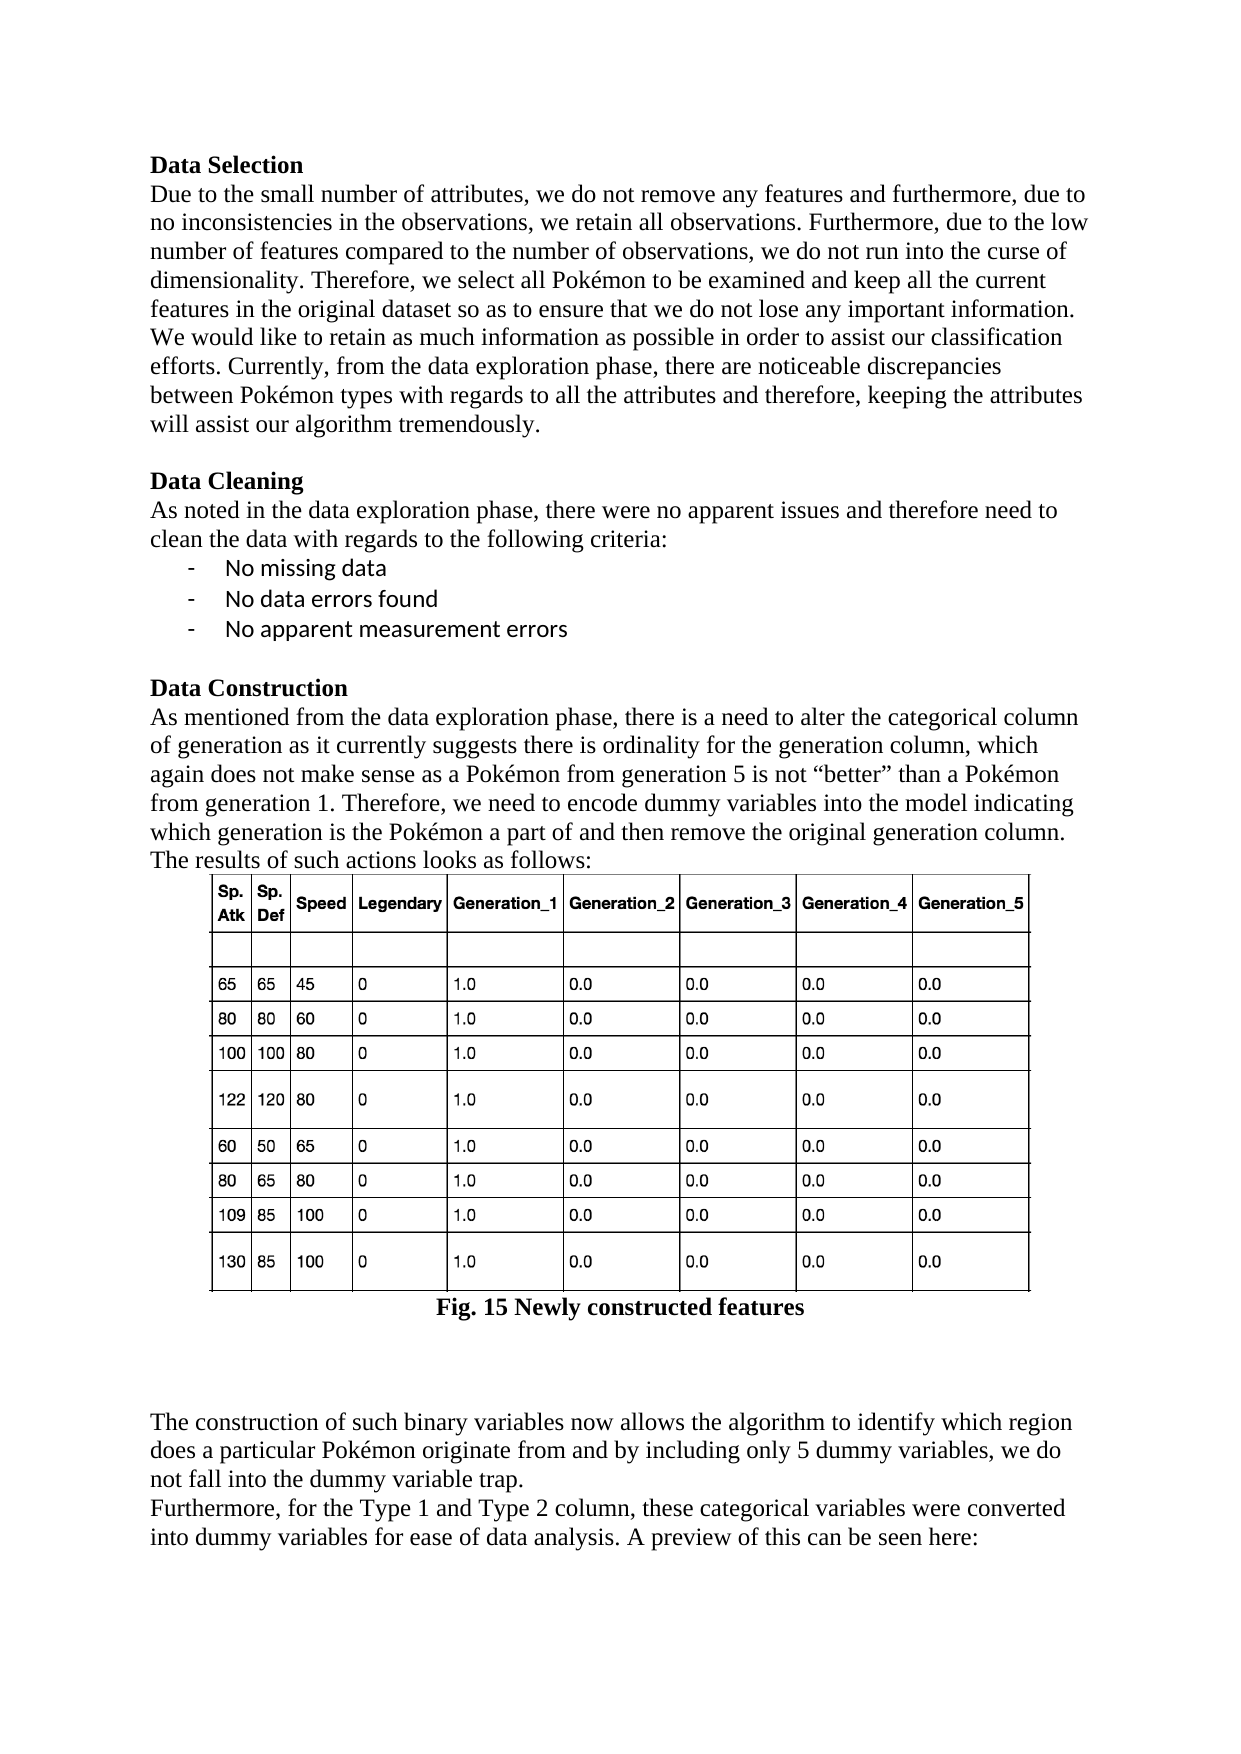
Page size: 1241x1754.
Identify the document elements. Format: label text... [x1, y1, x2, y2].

text Data Cleaning [150, 466, 1090, 495]
list No data errors found [187, 583, 1090, 613]
list No apparent measurement errors [187, 613, 1090, 644]
list No missing data [187, 552, 1090, 583]
text Fig. 15 Newly constructed features [150, 1292, 1090, 1320]
text Data Selection [150, 150, 1090, 179]
text As mentioned from the data exploration phase, there is a need to alter the categorical column of generation as it currently suggests there is ordinality for the generation column, which again does not make sense as a Pokémon from generation 5 is not “better” than a Pokémon from generation 1. Therefore, we need to encode dummy variables into the model indicating which generation is the Pokémon a part of and then remove the original generation column. The results of such actions looks as follows: [150, 702, 1090, 874]
text As noted in the data exploration phase, there were no apparent issues and therefore need to clean the data with regards to the following criteria: [150, 495, 1090, 552]
picture [209, 874, 1032, 1292]
text Data Construction [150, 673, 1090, 702]
text The construction of such binary variables now allows the algorithm to identify which region does a particular Pokémon originate from and by including only 5 dummy variables, we do not fall into the dummy variable trap. [150, 1407, 1090, 1493]
text Due to the small number of attributes, we do not remove any features and furthermore, due to no inconsistencies in the observations, we retain all observations. Furthermore, due to the low number of features compared to the number of observations, we do not run into the curse of dimensionality. Therefore, we select all Pokémon to be examined and keep all the current features in the original dataset so as to ensure that we do not lose any important information. We would like to retain as much information as possible in order to assist our classification efforts. Currently, from the data exploration phase, there are noticeable discrepancies between Pokémon types with regards to all the attributes and therefore, keeping the attributes will assist our algorithm tremendously. [150, 179, 1090, 437]
text Furthermore, for the Type 1 and Type 2 column, these categorical variables were converted into dummy variables for ease of data analysis. A preview of this can be seen here: [150, 1493, 1090, 1550]
